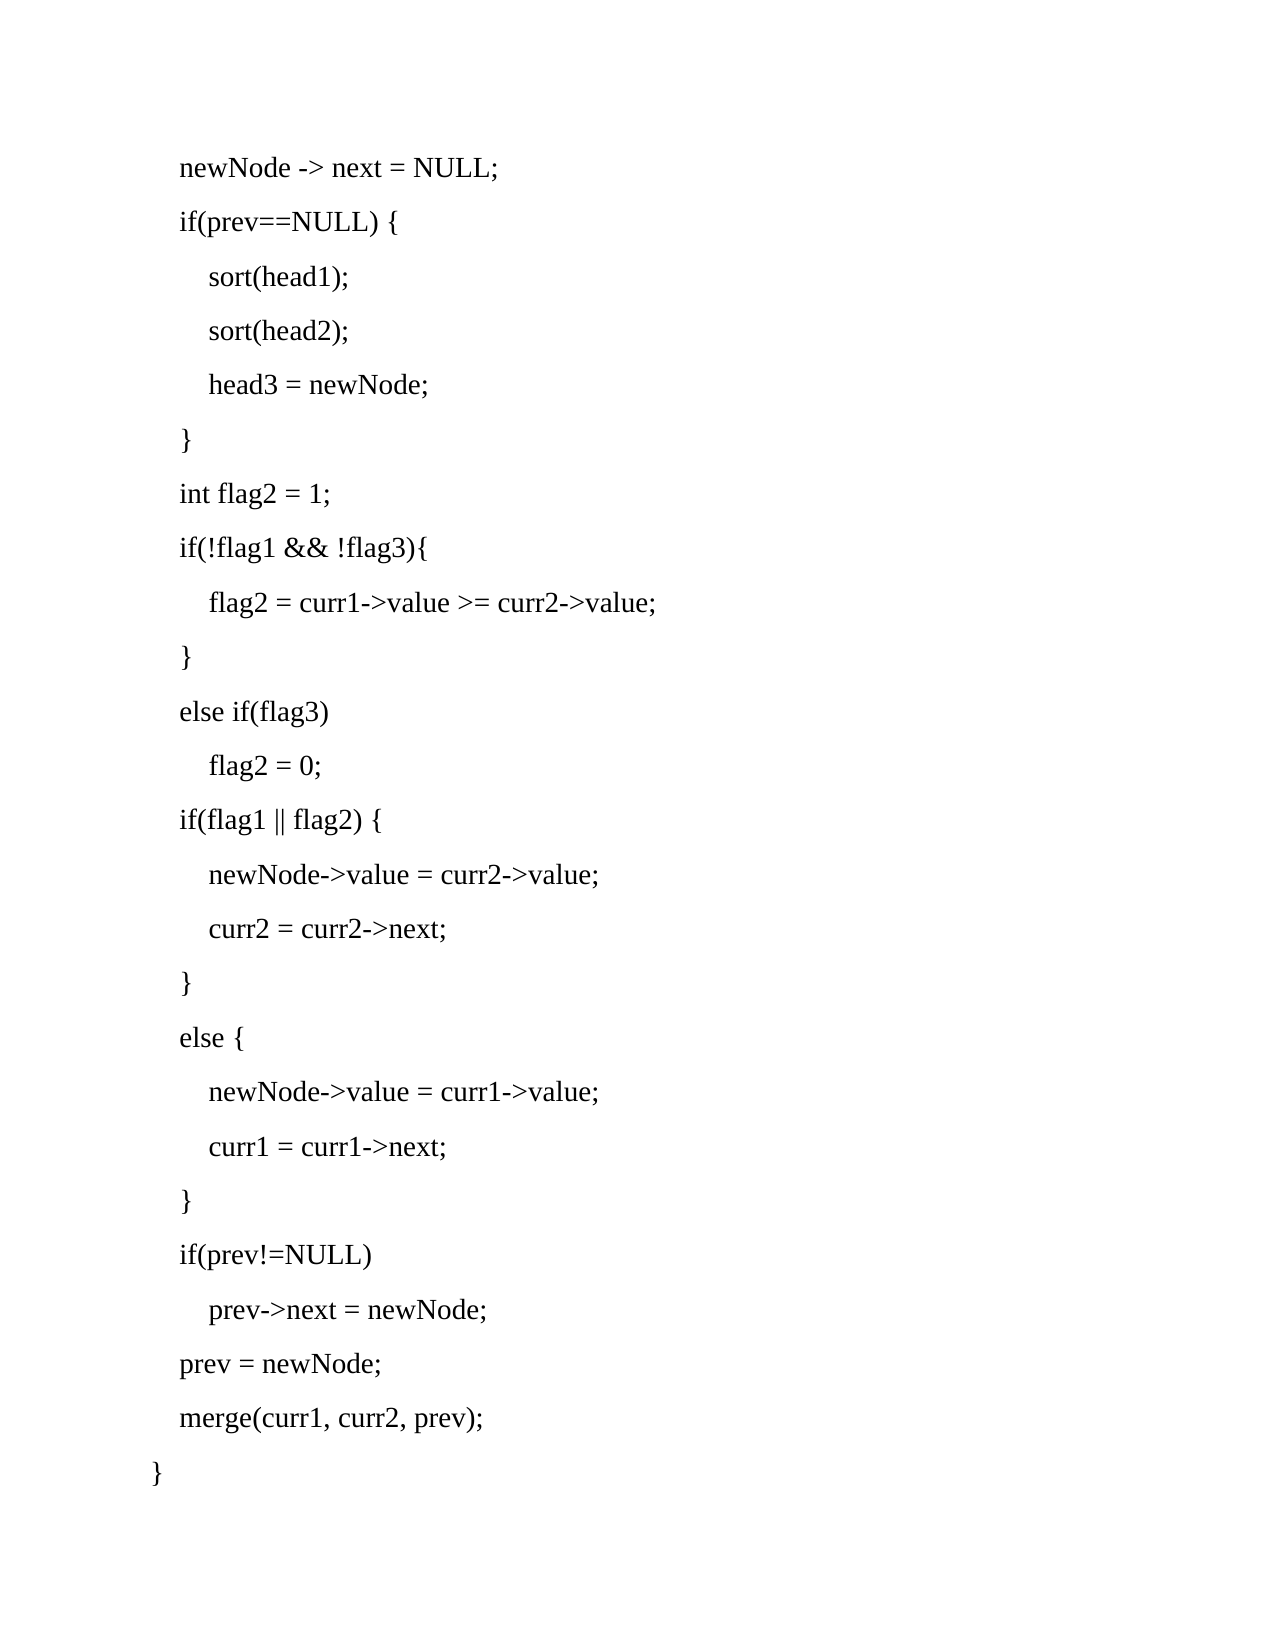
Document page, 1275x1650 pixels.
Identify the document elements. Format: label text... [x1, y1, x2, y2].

text } [150, 639, 1125, 673]
text } [150, 422, 1125, 455]
text int flag2 = 1; [150, 476, 1125, 510]
text curr1 = curr1->next; [150, 1129, 1125, 1162]
text else { [150, 1020, 1125, 1053]
text if(prev==NULL) { [150, 204, 1125, 238]
text flag2 = curr1->value >= curr2->value; [150, 585, 1125, 618]
text sort(head2); [150, 313, 1125, 347]
text if(flag1 || flag2) { [150, 802, 1125, 836]
text head3 = newNode; [150, 367, 1125, 401]
text if(!flag1 && !flag3){ [150, 531, 1125, 564]
text prev->next = newNode; [150, 1292, 1125, 1325]
text } [150, 966, 1125, 999]
text if(prev!=NULL) [150, 1237, 1125, 1271]
text sort(head1); [150, 259, 1125, 292]
text prev = newNode; [150, 1346, 1125, 1380]
text newNode->value = curr1->value; [150, 1074, 1125, 1108]
text } [150, 1455, 1125, 1488]
text newNode -> next = NULL; [150, 150, 1125, 183]
text newNode->value = curr2->value; [150, 857, 1125, 890]
text merge(curr1, curr2, prev); [150, 1401, 1125, 1434]
text } [150, 1183, 1125, 1217]
text curr2 = curr2->next; [150, 911, 1125, 945]
text else if(flag3) [150, 694, 1125, 727]
text flag2 = 0; [150, 748, 1125, 782]
